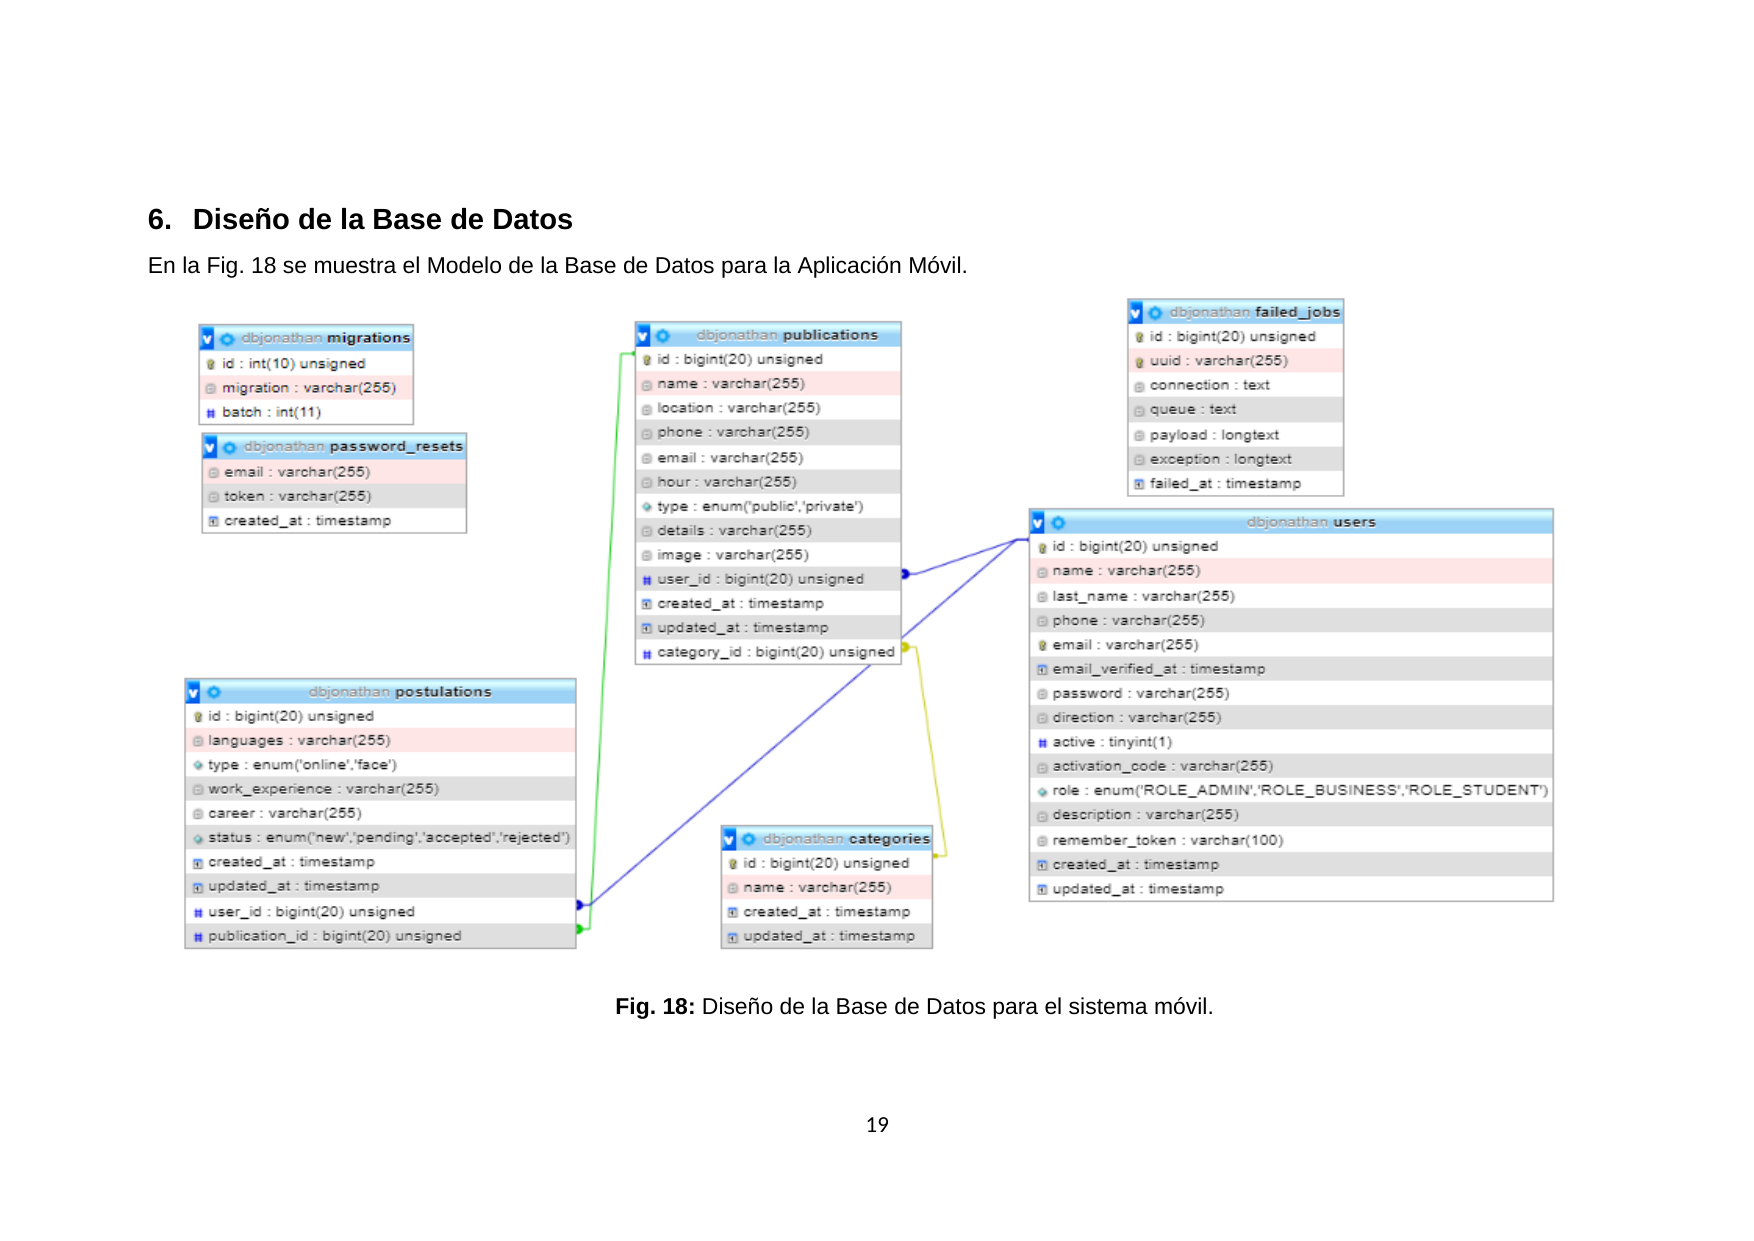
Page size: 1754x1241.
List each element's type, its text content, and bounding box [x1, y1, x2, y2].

subtitle Diseño de la Base de Datos [148, 202, 1606, 236]
picture [147, 297, 1584, 975]
text En la Fig. 18 se muestra el Modelo de la Base de Datos para la Aplicación Móvil. [148, 252, 1606, 279]
text Fig. 18: Diseño de la Base de Datos para el sistema móvil. [223, 993, 1606, 1019]
